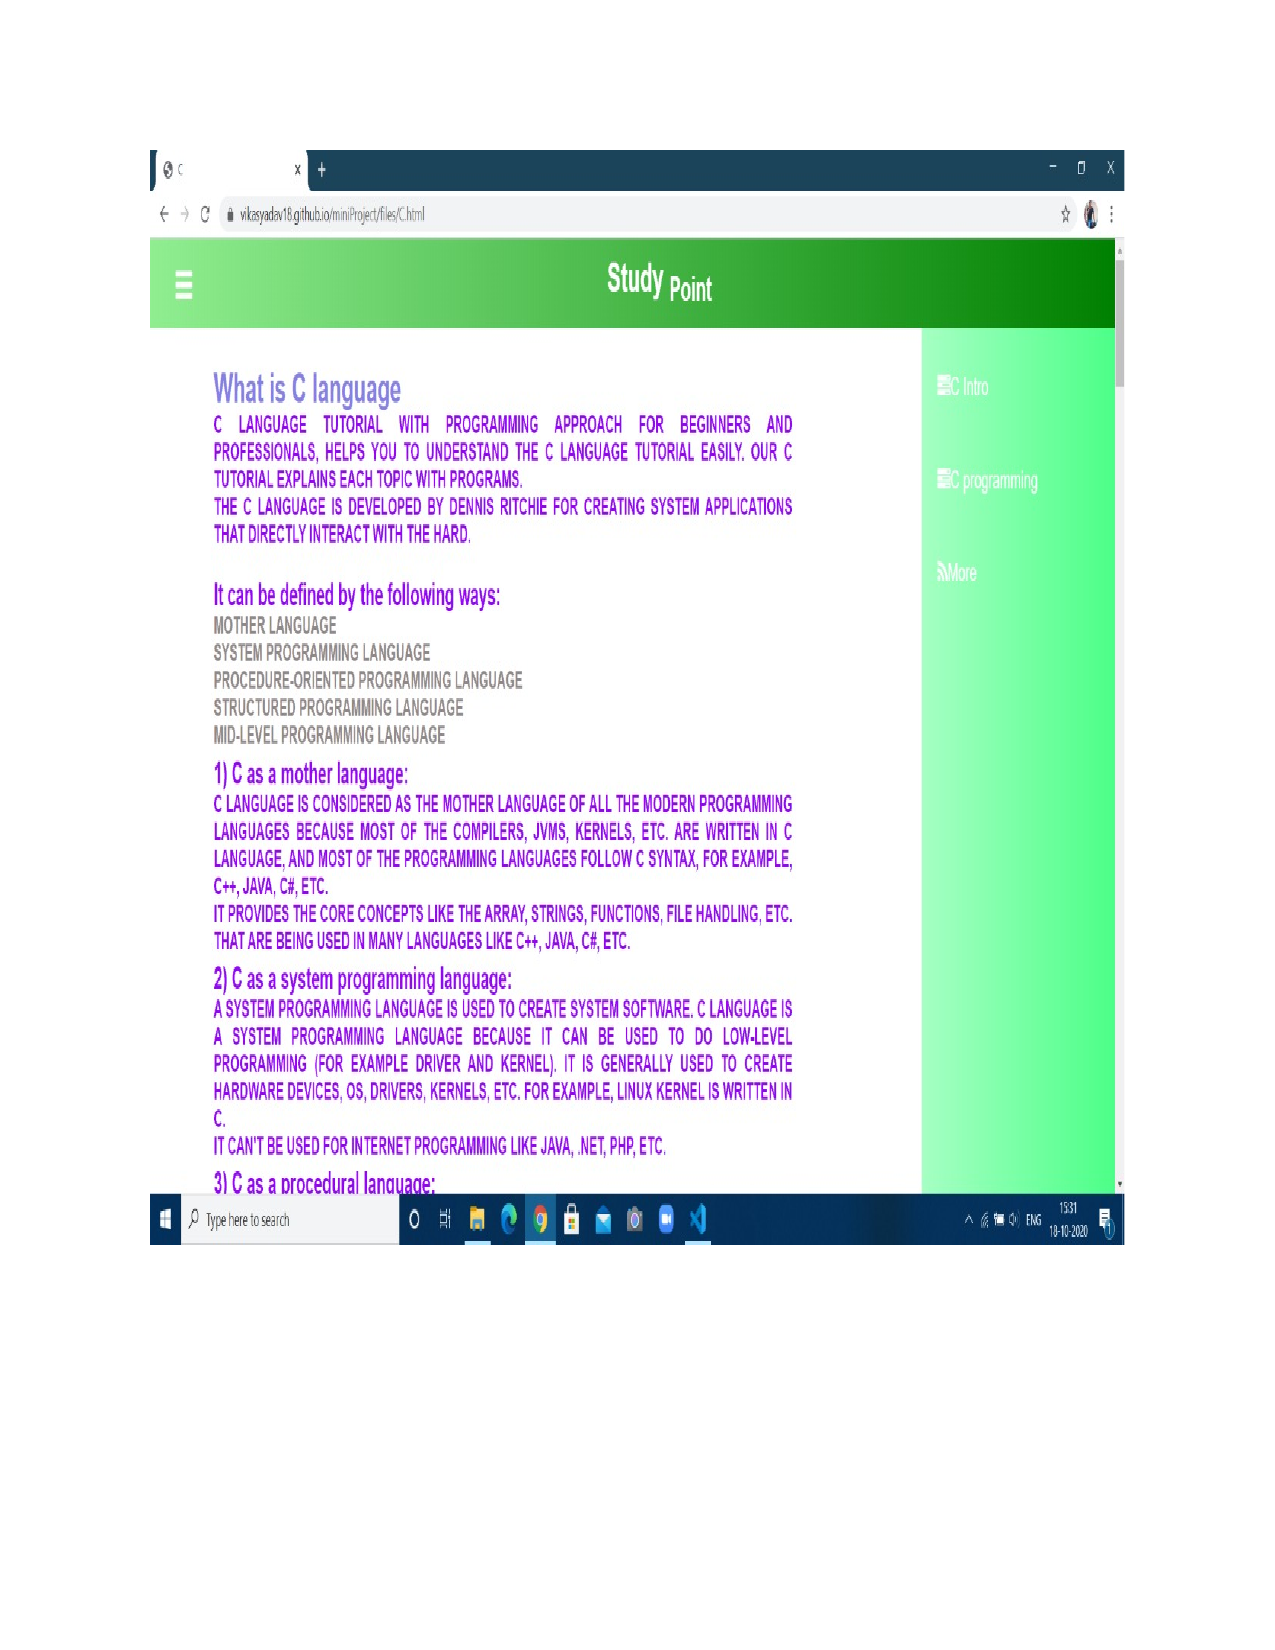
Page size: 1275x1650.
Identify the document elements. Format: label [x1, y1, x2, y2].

picture [150, 150, 1125, 1245]
